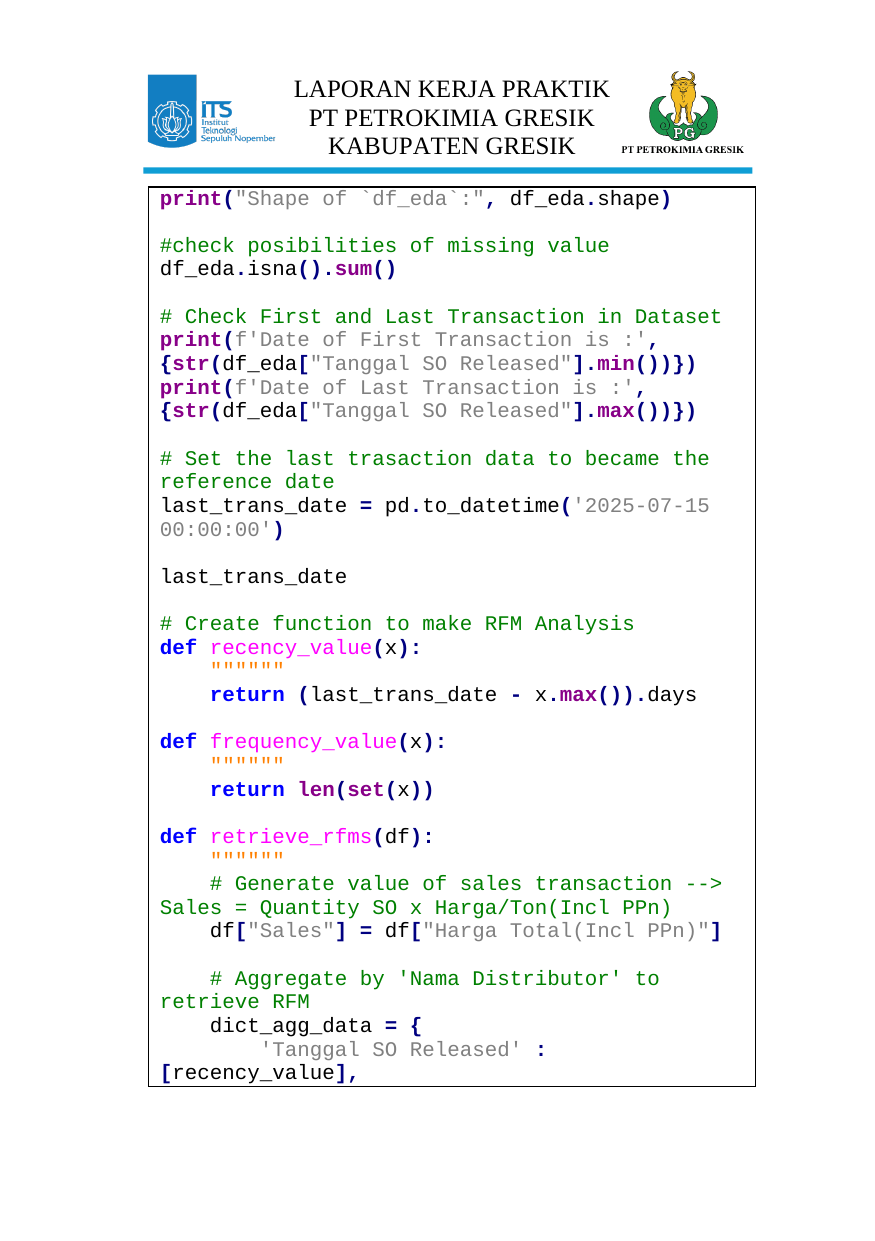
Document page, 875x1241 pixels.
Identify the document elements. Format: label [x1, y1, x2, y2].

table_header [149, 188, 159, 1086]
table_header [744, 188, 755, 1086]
picture [147, 74, 276, 148]
picture [612, 67, 753, 158]
